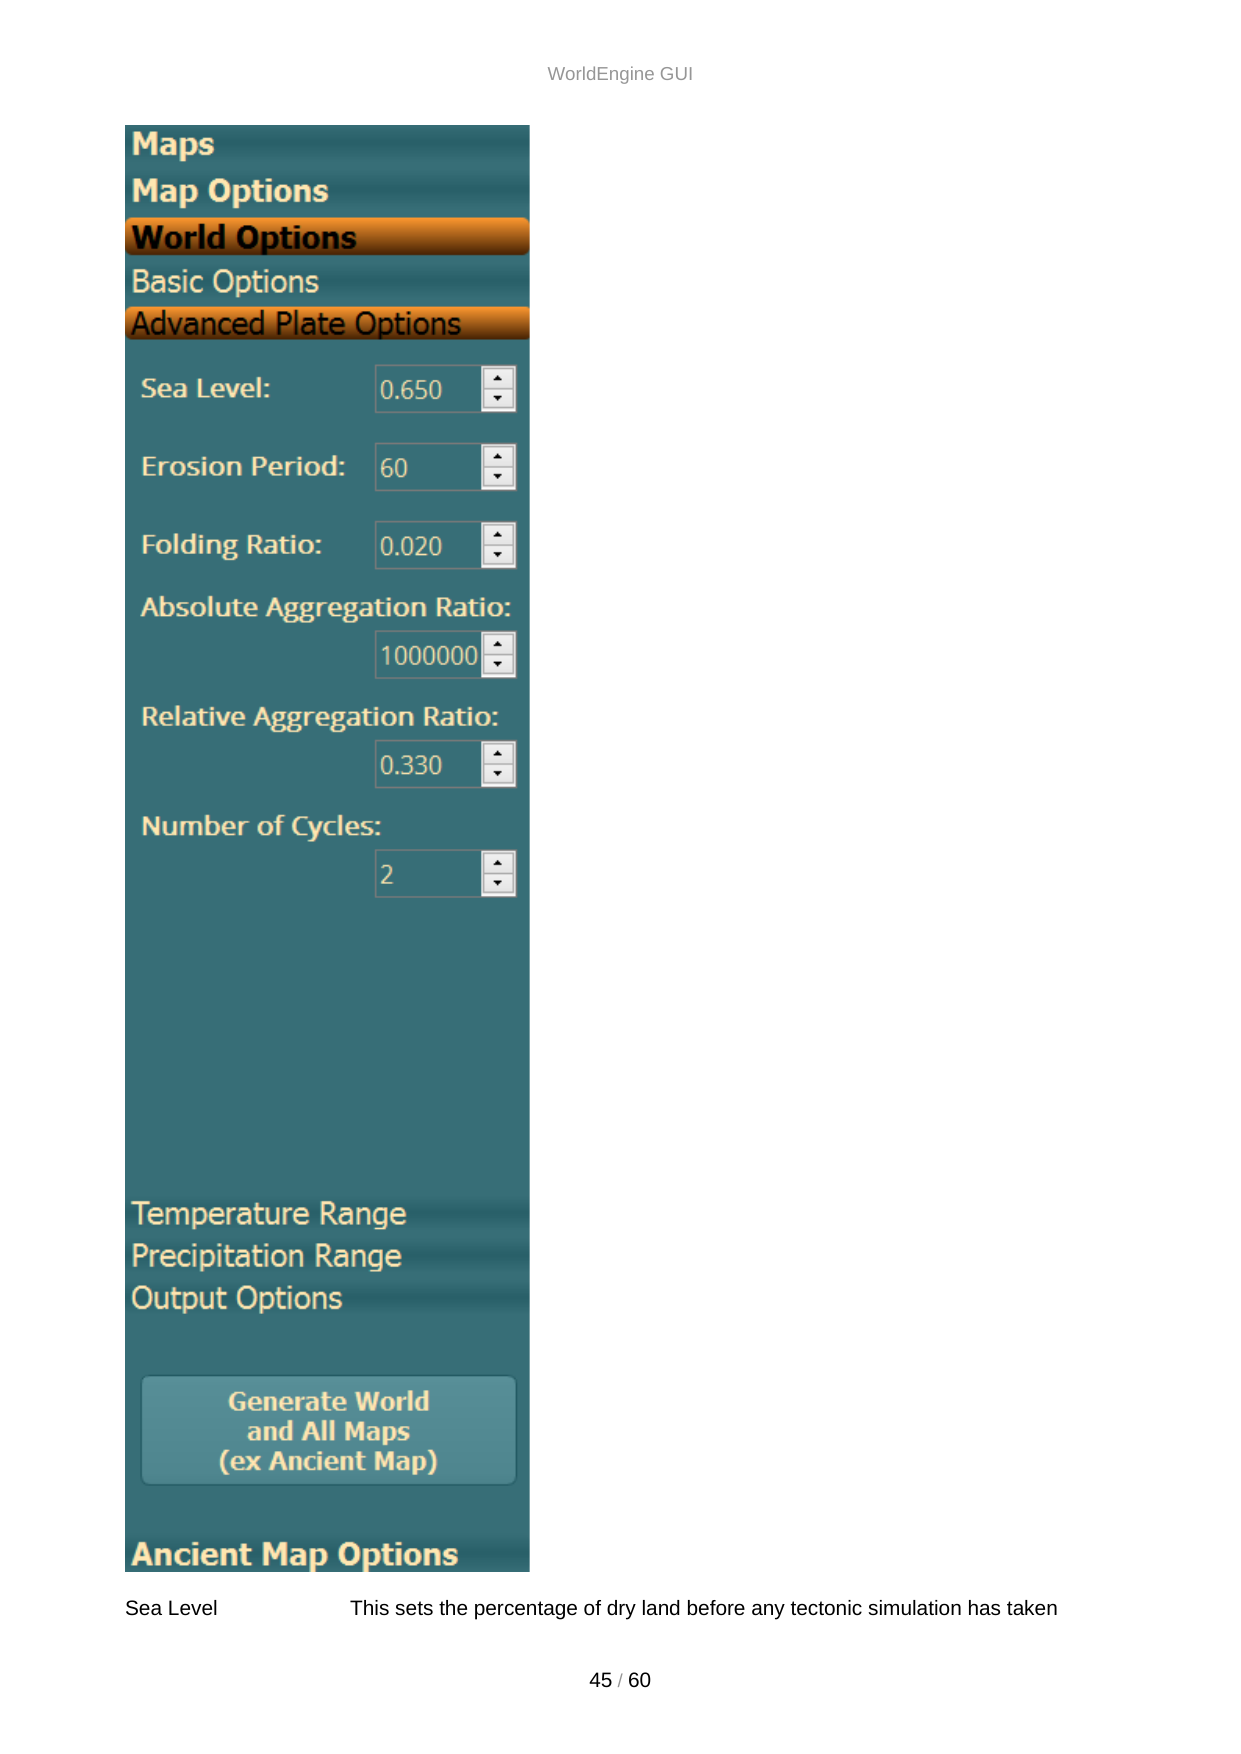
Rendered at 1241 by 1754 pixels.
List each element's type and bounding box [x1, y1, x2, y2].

picture [125, 125, 530, 1572]
text [125, 1596, 1115, 1620]
